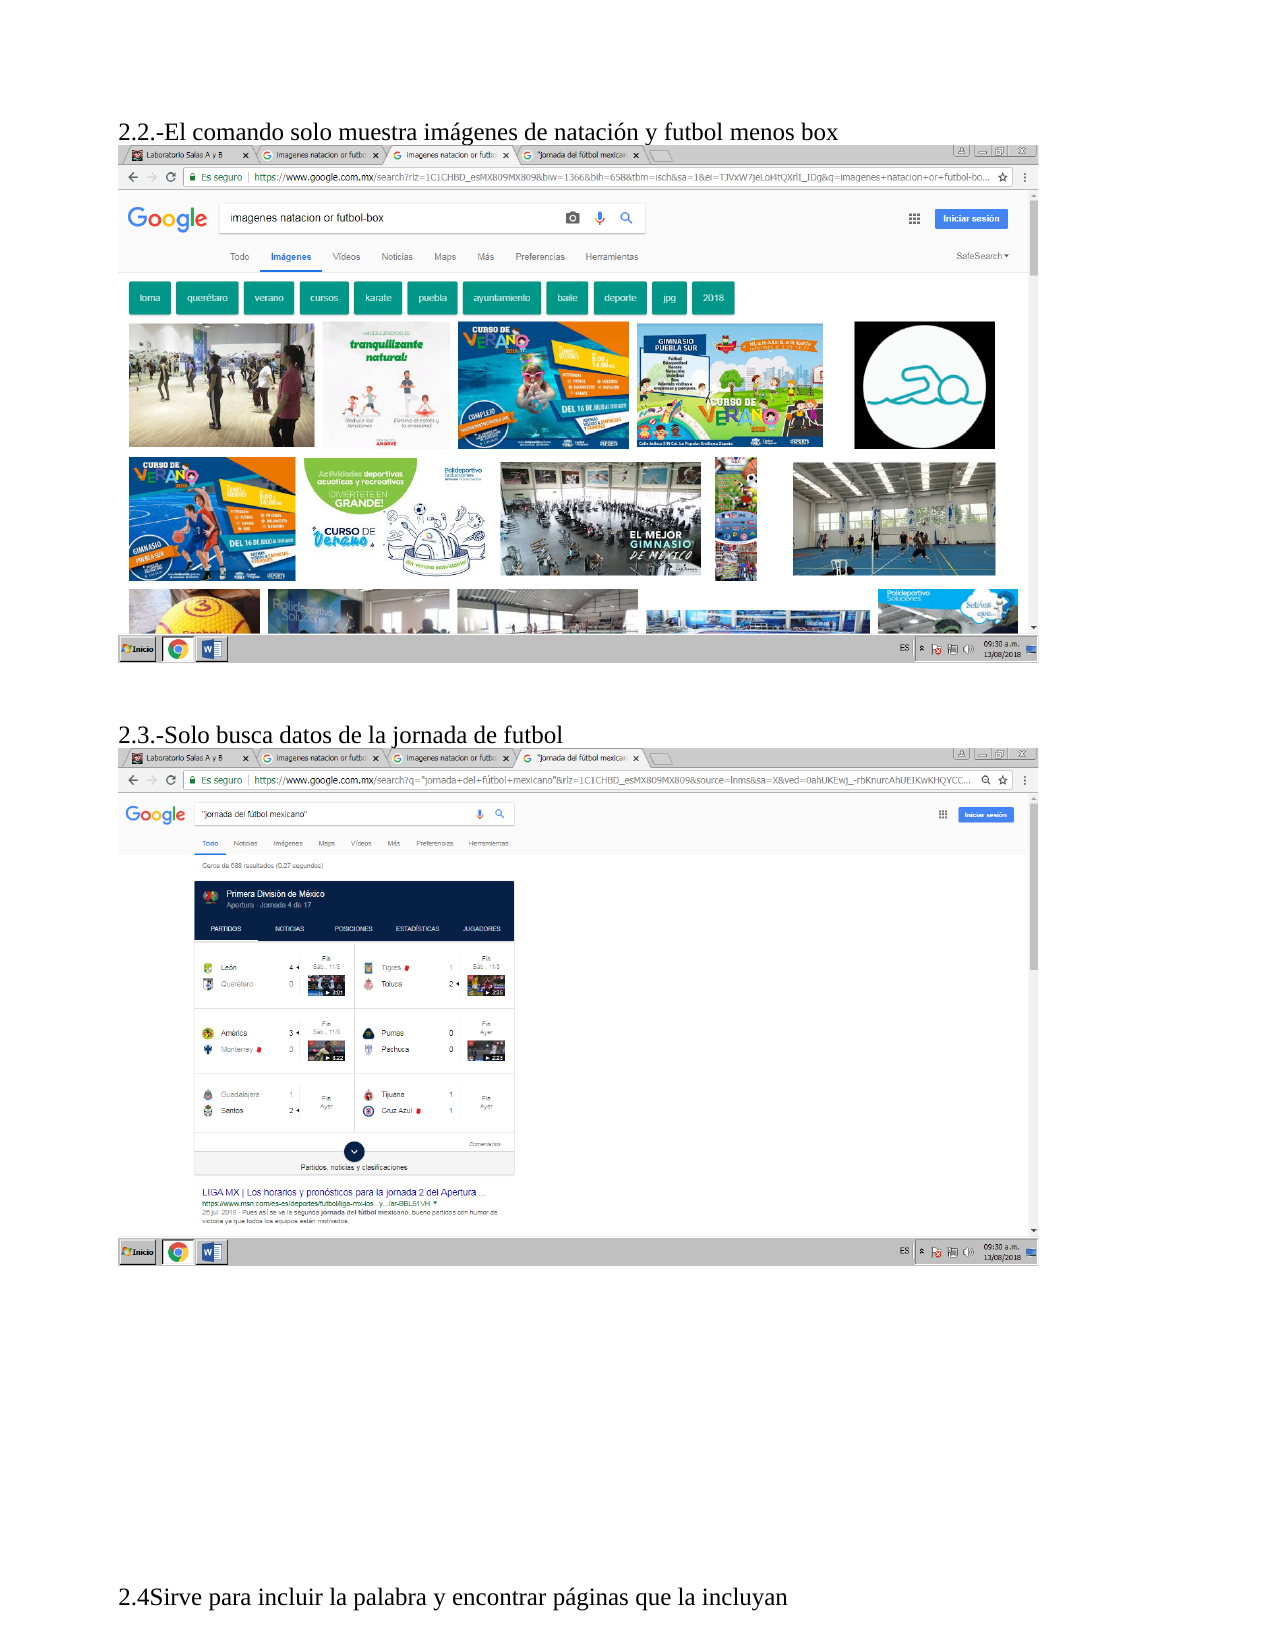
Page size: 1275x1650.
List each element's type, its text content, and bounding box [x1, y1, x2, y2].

picture [118, 748, 1039, 1266]
text 2.3.-Solo busca datos de la jornada de futbol [118, 720, 1205, 749]
text 2.2.-El comando solo muestra imágenes de natación y futbol menos box [118, 117, 1205, 145]
text 2.4Sirve para incluir la palabra y encontrar páginas que la incluyan [118, 1582, 1205, 1611]
picture [118, 145, 1039, 663]
